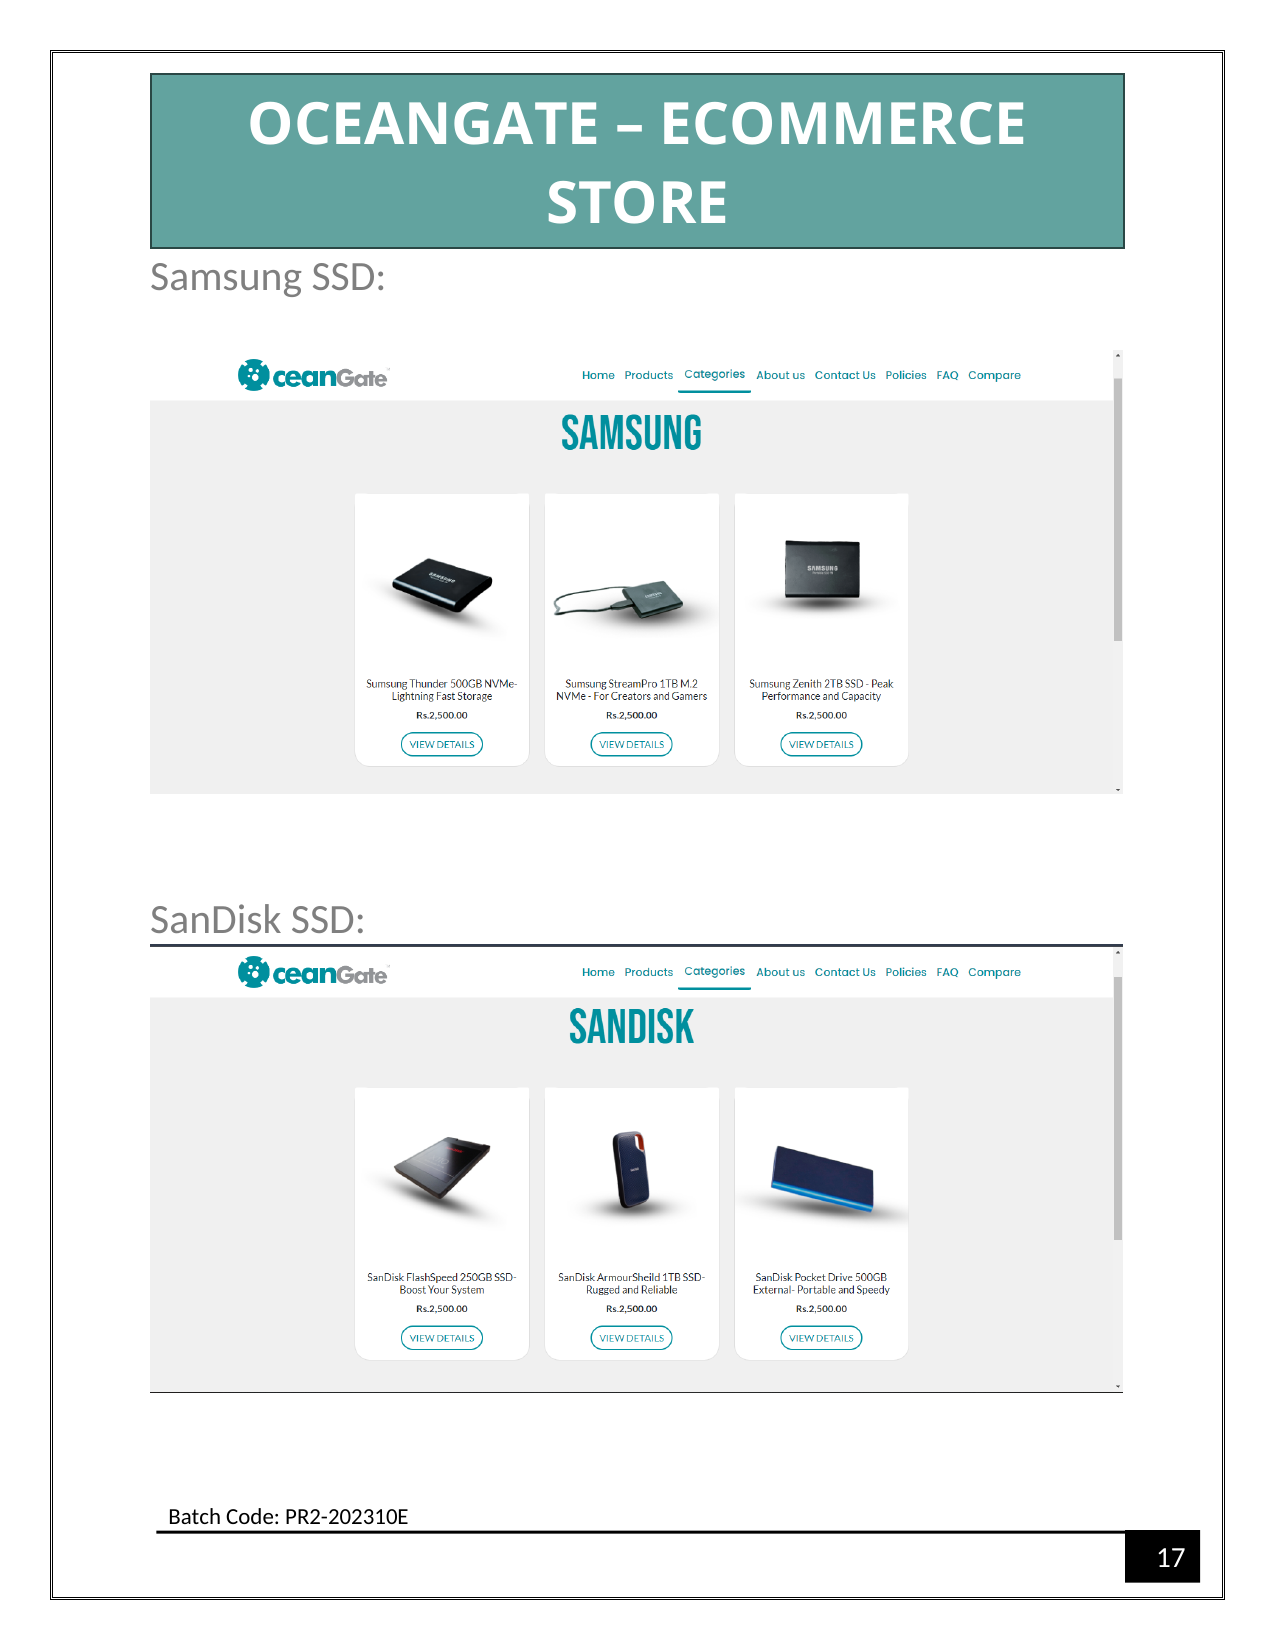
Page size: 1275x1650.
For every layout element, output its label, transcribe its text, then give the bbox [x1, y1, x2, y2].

text Samsung SSD: [150, 249, 1125, 301]
picture [150, 350, 1123, 794]
picture [150, 944, 1123, 1393]
